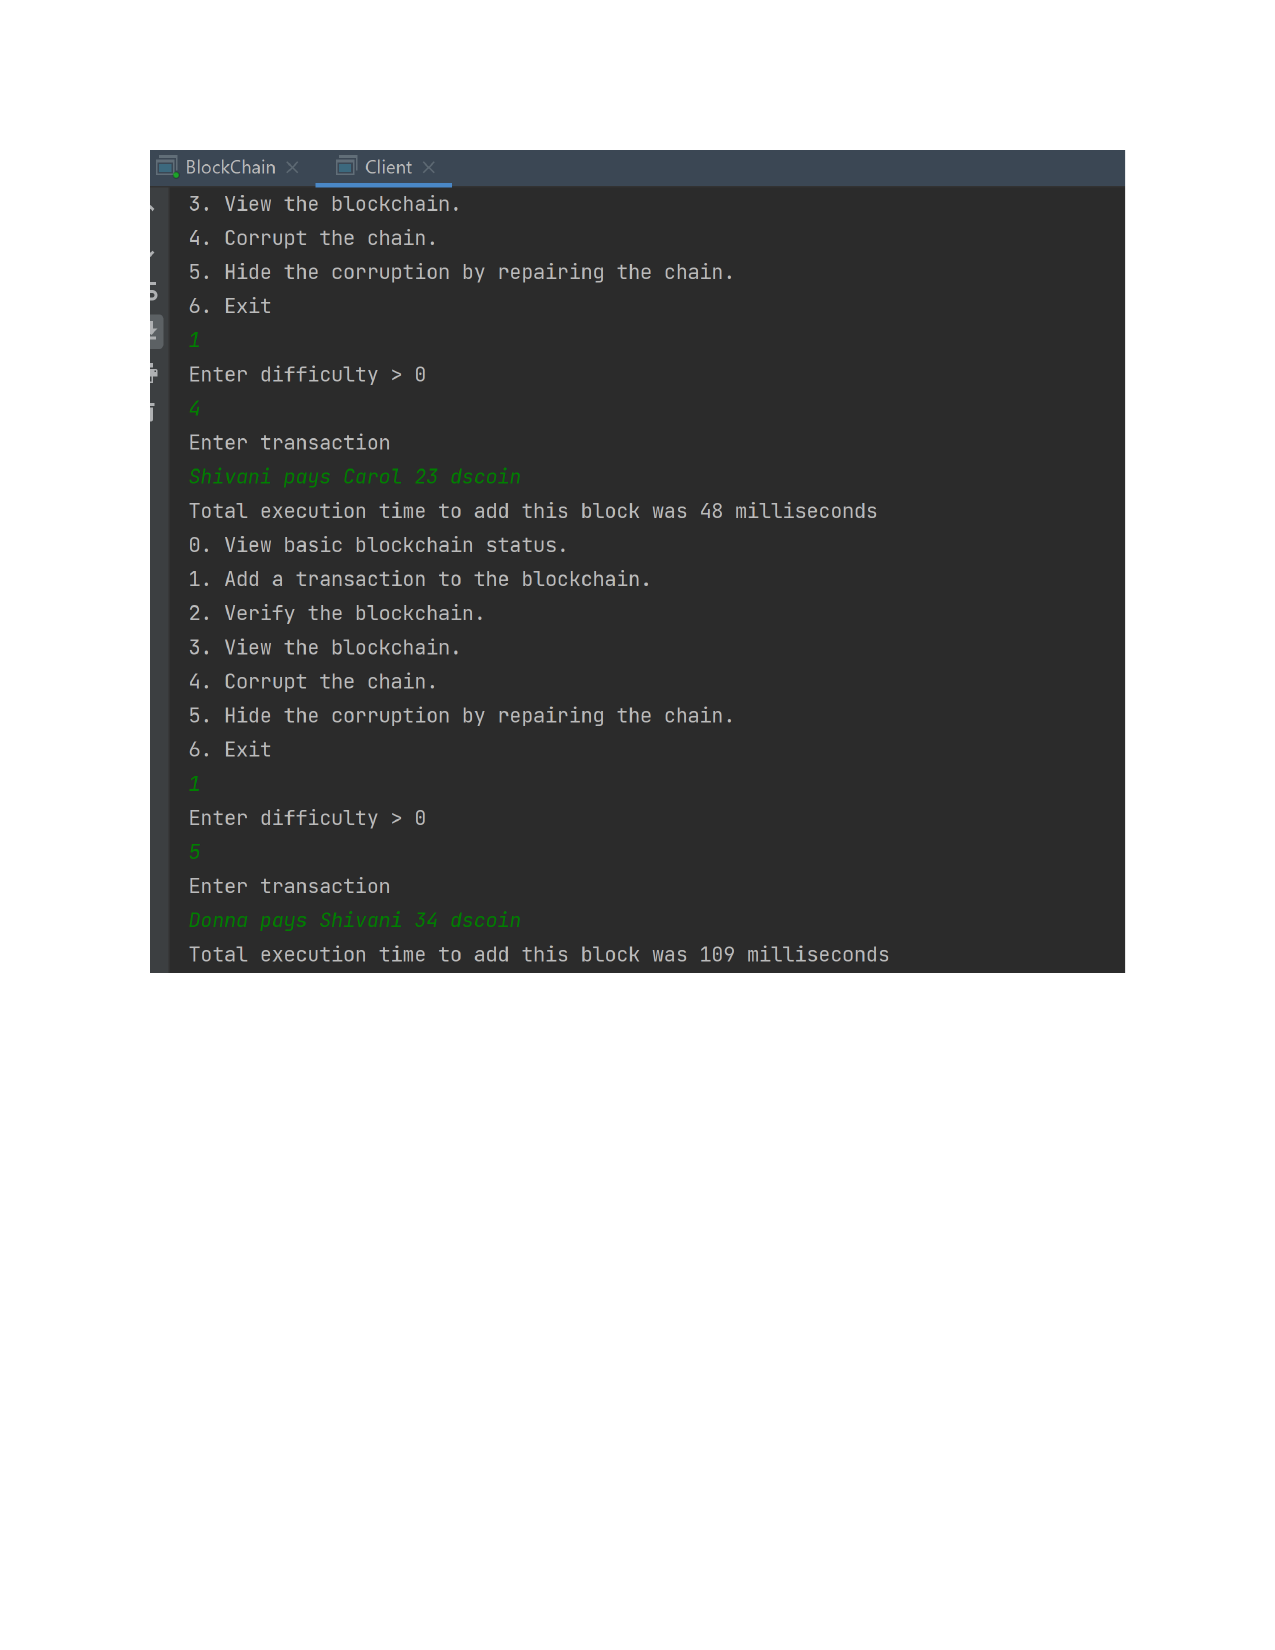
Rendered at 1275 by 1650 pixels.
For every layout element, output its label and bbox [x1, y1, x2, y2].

picture [150, 150, 1125, 973]
